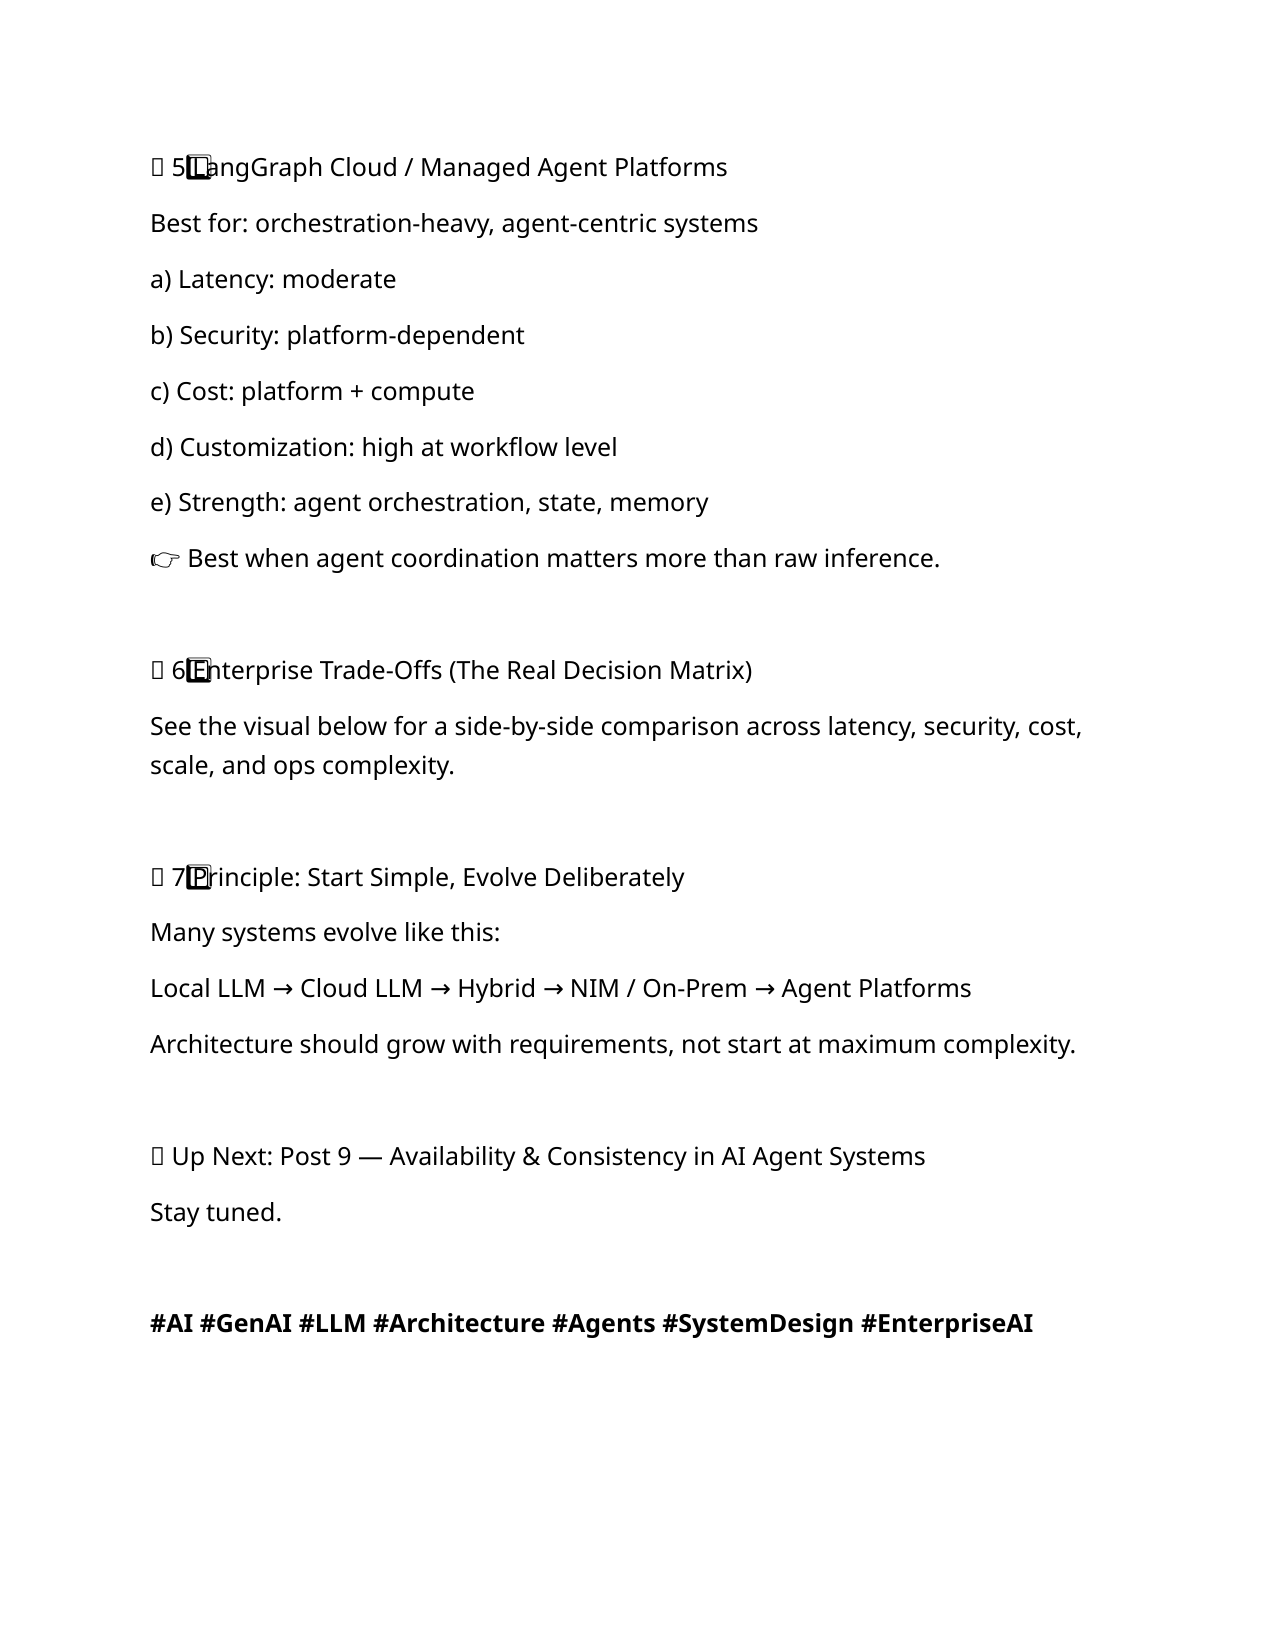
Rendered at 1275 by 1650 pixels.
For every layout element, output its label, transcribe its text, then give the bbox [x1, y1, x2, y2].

text Architecture should grow with requirements, not start at maximum complexity. [150, 1027, 1125, 1061]
text a) Latency: moderate [150, 262, 1125, 296]
text b) Security: platform-dependent [150, 317, 1125, 352]
text 🔵 5️⃣ LangGraph Cloud / Managed Agent Platforms [150, 150, 1125, 184]
text Best for: orchestration-heavy, agent-centric systems [150, 206, 1125, 240]
text 🔵 6️⃣ Enterprise Trade-Offs (The Real Decision Matrix) [150, 652, 1125, 687]
text d) Customization: high at workflow level [150, 429, 1125, 463]
text Stay tuned. [150, 1194, 1125, 1228]
text Local LLM → Cloud LLM → Hybrid → NIM / On-Prem → Agent Platforms [150, 971, 1125, 1005]
text 👉 Best when agent coordination matters more than raw inference. [150, 541, 1125, 575]
text See the visual below for a side-by-side comparison across latency, security, cost, scale, and ops complexity. [150, 708, 1125, 782]
text #AI #GenAI #LLM #Architecture #Agents #SystemDesign #EnterpriseAI [150, 1306, 1125, 1340]
text Many systems evolve like this: [150, 915, 1125, 949]
text c) Cost: platform + compute [150, 373, 1125, 407]
text 🔵 7️⃣ Principle: Start Simple, Evolve Deliberately [150, 859, 1125, 893]
text e) Strength: agent orchestration, state, memory [150, 485, 1125, 519]
text 🔽 Up Next: Post 9 — Availability & Consistency in AI Agent Systems [150, 1138, 1125, 1172]
